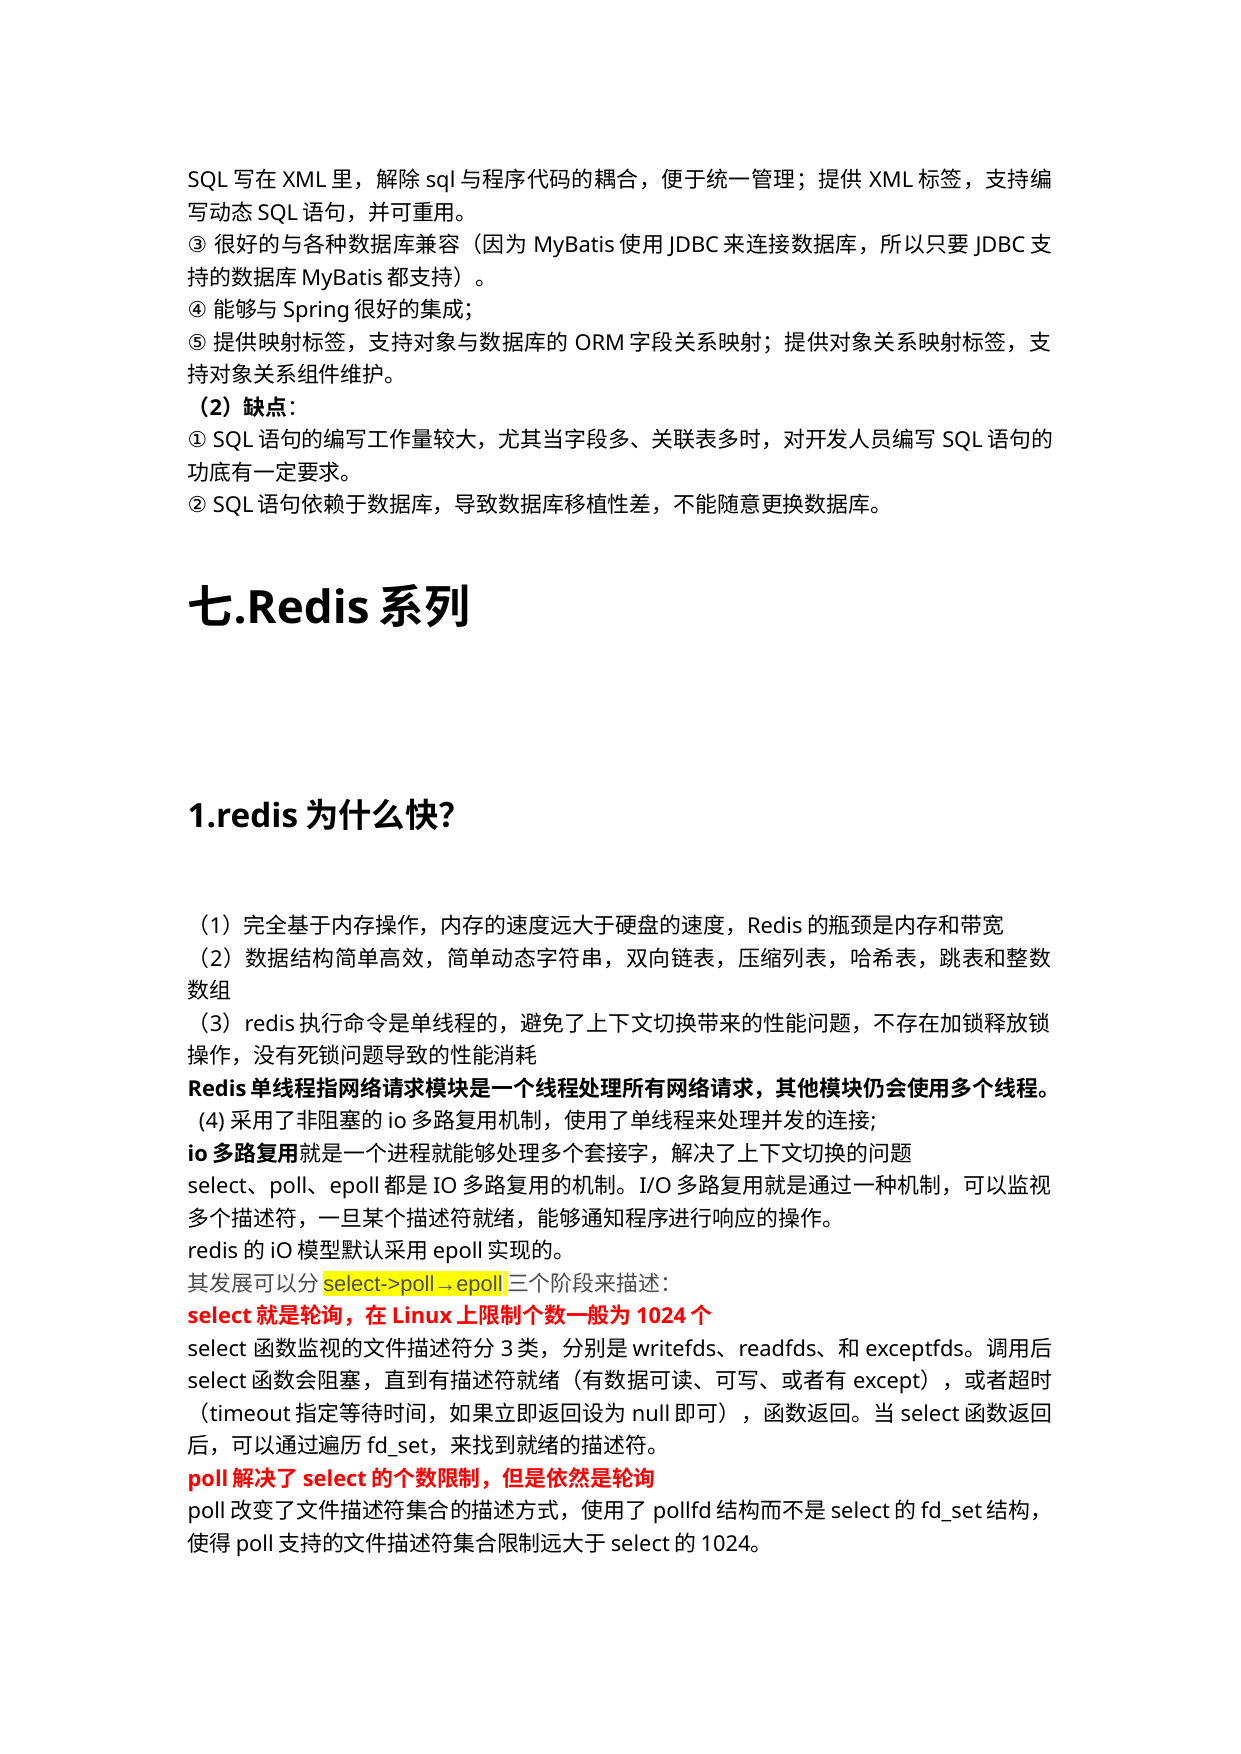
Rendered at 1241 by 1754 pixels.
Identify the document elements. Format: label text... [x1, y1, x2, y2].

text io多路复用就是一个进程就能够处理多个套接字，解决了上下文切换的问题 [187, 1135, 1053, 1168]
text ① SQL语句的编写工作量较大，尤其当字段多、关联表多时，对开发人员编写SQL语句的功底有一定要求。 [187, 422, 1053, 487]
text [187, 162, 1053, 227]
subtitle 1.redis为什么快？ [187, 781, 1053, 846]
text select、poll、epoll都是IO多路复用的机制。I/O多路复用就是通过一种机制，可以监视多个描述符，一旦某个描述符就绪，能够通知程序进行响应的操作。 [187, 1168, 1053, 1233]
text （1）完全基于内存操作，内存的速度远大于硬盘的速度，Redis的瓶颈是内存和带宽 [187, 908, 1053, 940]
text (4) 采用了非阻塞的io多路复用机制，使用了单线程来处理并发的连接; [187, 1103, 1053, 1135]
text Redis单线程指网络请求模块是一个线程处理所有网络请求，其他模块仍会使用多个线程。 [187, 1070, 1053, 1103]
text redis 的iO模型默认采用epoll实现的。 [187, 1233, 1053, 1265]
text select就是轮询，在Linux上限制个数一般为1024个 [187, 1298, 1053, 1330]
text select 函数监视的文件描述符分3类，分别是writefds、readfds、和exceptfds。调用后select函数会阻塞，直到有描述符就绪（有数据可读、可写、或者有except），或者超时（timeout指定等待时间，如果立即返回设为null即可），函数返回。当select函数返回后，可以通过遍历fd_set，来找到就绪的描述符。 [187, 1330, 1053, 1460]
text poll改变了文件描述符集合的描述方式，使用了pollfd结构而不是select的fd_set结构，使得poll支持的文件描述符集合限制远大于select的1024。 [187, 1493, 1053, 1558]
text （2）缺点： [187, 389, 1053, 422]
text ④ 能够与Spring很好的集成； [187, 292, 1053, 324]
subtitle 七.Redis系列 [187, 555, 1053, 652]
text ② SQL语句依赖于数据库，导致数据库移植性差，不能随意更换数据库。 [187, 487, 1053, 519]
text 其发展可以分select->poll→epoll三个阶段来描述： [187, 1265, 1053, 1298]
text ③ 很好的与各种数据库兼容（因为MyBatis使用JDBC来连接数据库，所以只要JDBC支持的数据库MyBatis都支持）。 [187, 227, 1053, 292]
text poll解决了select的个数限制，但是依然是轮询 [187, 1460, 1053, 1493]
text （2）数据结构简单高效，简单动态字符串，双向链表，压缩列表，哈希表，跳表和整数数组 [187, 940, 1053, 1005]
text （3）redis执行命令是单线程的，避免了上下文切换带来的性能问题，不存在加锁释放锁操作，没有死锁问题导致的性能消耗 [187, 1005, 1053, 1070]
text ⑤ 提供映射标签，支持对象与数据库的ORM字段关系映射；提供对象关系映射标签，支持对象关系组件维护。 [187, 324, 1053, 389]
